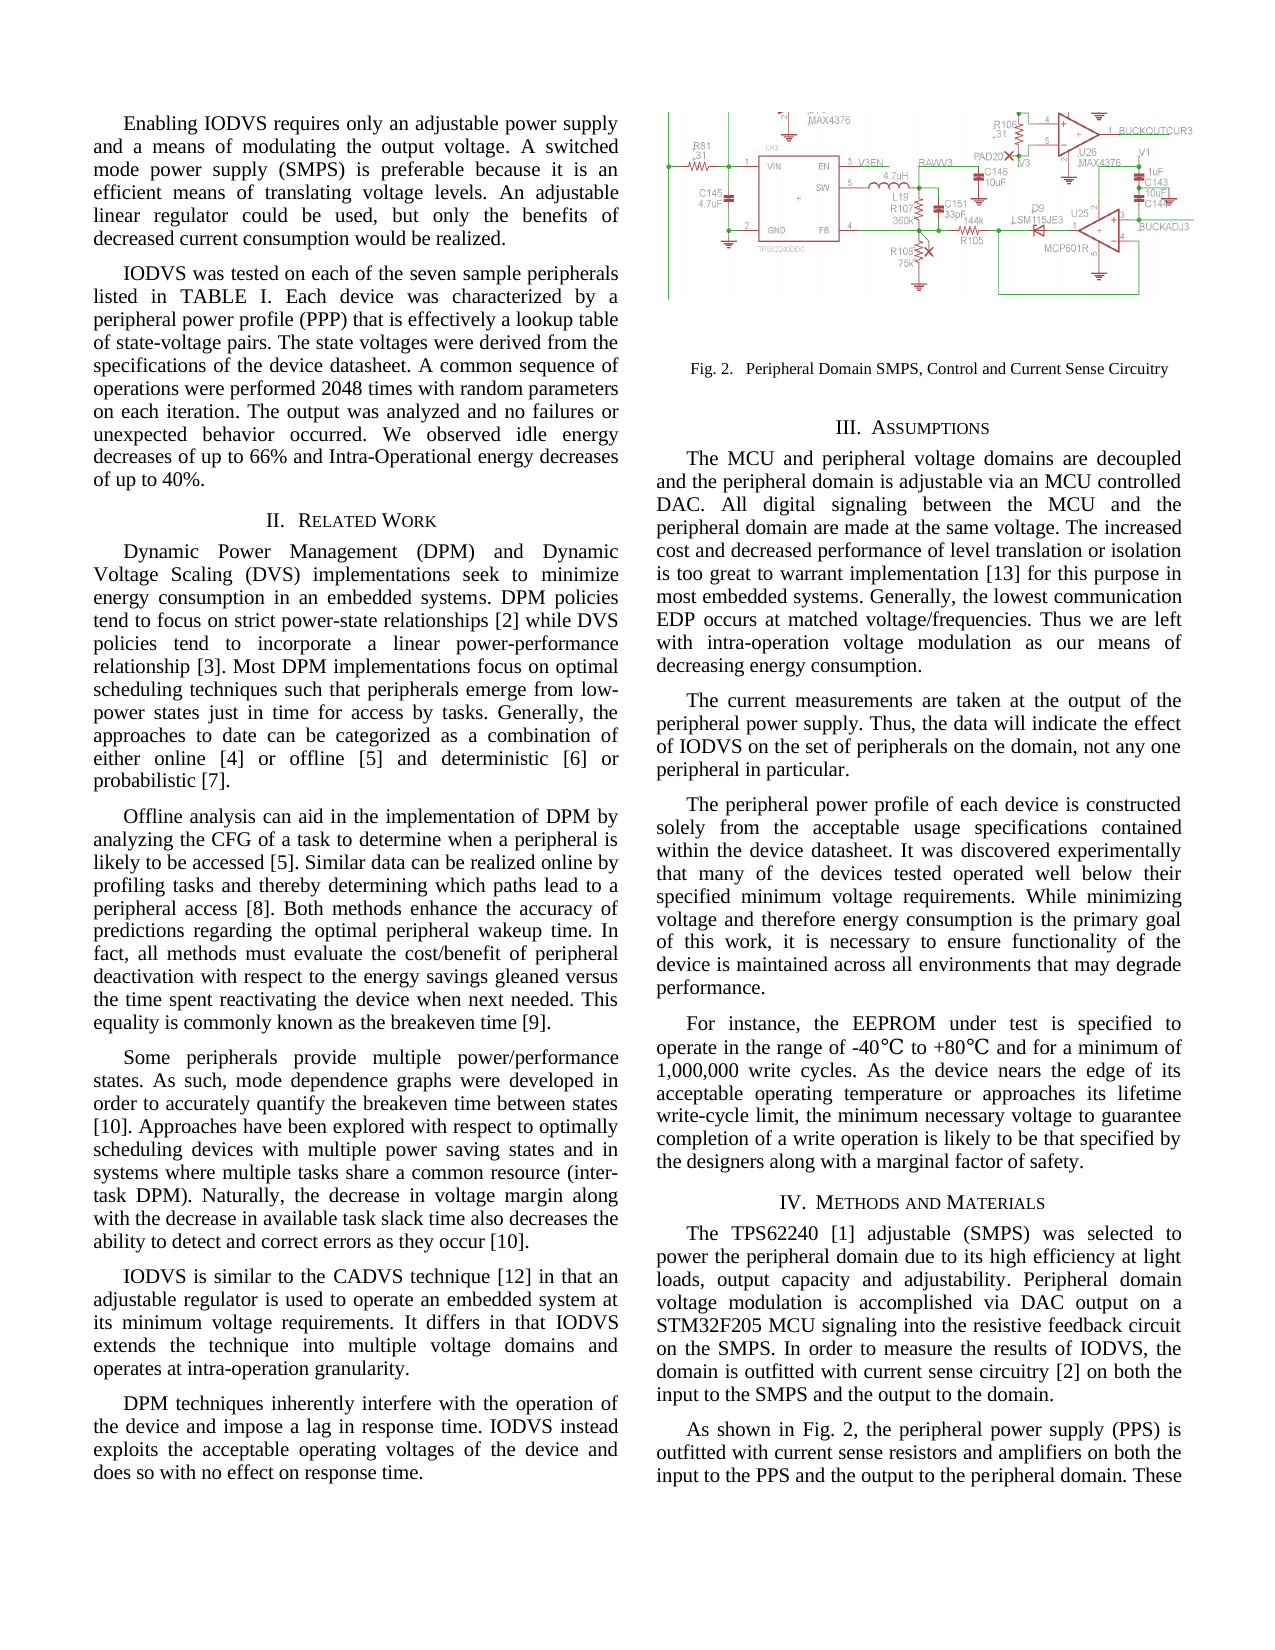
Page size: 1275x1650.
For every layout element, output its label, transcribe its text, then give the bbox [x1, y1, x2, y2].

text DPM techniques inherently interfere with the operation of the device and impose a lag in response time. IODVS instead exploits the acceptable operating voltages of the device and does so with no effect on response time. [93, 1392, 619, 1484]
text The peripheral power profile of each device is constructed solely from the acceptable usage specifications contained within the device datasheet. It was discovered experimentally that many of the devices tested operated well below their specified minimum voltage requirements. While minimizing voltage and therefore energy consumption is the primary goal of this work, it is necessary to ensure functionality of the device is maintained across all environments that may degrade performance. [656, 793, 1182, 999]
picture [665, 112, 1194, 300]
text Dynamic Power Management (DPM) and Dynamic Voltage Scaling (DVS) implementations seek to minimize energy consumption in an embedded systems. DPM policies tend to focus on strict power-state relationships while DVS policies tend to incorporate a linear power-performance relationship. Most DPM implementations focus on optimal scheduling techniques such that peripherals emerge from low-power states just in time for access by tasks. Generally, the approaches to date can be categorized as a combination of either online or offline and deterministic or probabilistic. [93, 541, 619, 792]
text IODVS was tested on each of the seven sample peripherals listed in Table I. Each device was characterized by a peripheral power profile (PPP) that is effectively a lookup table of state-voltage pairs. The state voltages were derived from the specifications of the device datasheet. A common sequence of operations were performed 2048 times with random parameters on each iteration. The output was analyzed and no failures or unexpected behavior occurred. We observed idle energy decreases of up to 66% and Intra-Operational energy decreases of up to 40%. [93, 262, 619, 491]
subtitle Assumptions [656, 415, 1182, 439]
subtitle Methods and Materials [656, 1190, 1182, 1214]
text Enabling IODVS requires only an adjustable power supply and a means of modulating the output voltage. A switched mode power supply (SMPS) is preferable because it is an efficient means of translating voltage levels. An adjustable linear regulator could be used, but only the benefits of decreased current consumption would be realized. [93, 112, 619, 250]
text Some peripherals provide multiple power/performance states. As such, mode dependence graphs were developed in order to accurately quantify the breakeven time between states. Approaches have been explored with respect to optimally scheduling devices with multiple power saving states and in systems where multiple tasks share a common resource (inter-task DPM). Naturally, the decrease in voltage margin along with the decrease in available task slack time also decreases the ability to detect and correct errors as they occur. [93, 1047, 619, 1253]
subtitle Related Work [93, 508, 619, 532]
text The current measurements are taken at the output of the peripheral power supply. Thus, the data will indicate the effect of IODVS on the set of peripherals on the domain, not any one peripheral in particular. [656, 689, 1182, 781]
text Offline analysis can aid in the implementation of DPM by analyzing the CFG of a task to determine when a peripheral is likely to be accessed . Similar data can be realized online by profiling tasks and thereby determining which paths lead to a peripheral access. Both methods enhance the accuracy of predictions regarding the optimal peripheral wakeup time. In fact, all methods must evaluate the cost/benefit of peripheral deactivation with respect to the energy savings gleaned versus the time spent reactivating the device when next needed. This equality is commonly known as the breakeven time. [93, 805, 619, 1034]
text The TPS62240 adjustable (SMPS) was selected to power the peripheral domain due to its high efficiency at light loads, output capacity and adjustability. Peripheral domain voltage modulation is accomplished via DAC output on a STM32F205 MCU signaling into the resistive feedback circuit on the SMPS. In order to measure the results of IODVS, the domain is outfitted with current sense circuitry on both the input to the SMPS and the output to the domain. [656, 1222, 1182, 1406]
table_header Peripheral Domain SMPS, Control and Current Sense Circuitry [656, 113, 1203, 398]
text IODVS is similar to the CADVS technique in that an adjustable regulator is used to operate an embedded system at its minimum voltage requirements. It differs in that IODVS extends the technique into multiple voltage domains and operates at intra-operation granularity. [93, 1265, 619, 1380]
text For instance, the EEPROM under test is specified to operate in the range of -40℃ to +80℃ and for a minimum of 1,000,000 write cycles. As the device nears the edge of its acceptable operating temperature or approaches its lifetime write-cycle limit, the minimum necessary voltage to guarantee completion of a write operation is likely to be that specified by the designers along with a marginal factor of safety. [656, 1012, 1182, 1173]
text The MCU and peripheral voltage domains are decoupled and the peripheral domain is adjustable via an MCU controlled DAC. All digital signaling between the MCU and the peripheral domain are made at the same voltage. The increased cost and decreased performance of level translation or isolation is too great to warrant implementation for this purpose in most embedded systems. Generally, the lowest communication EDP occurs at matched voltage/frequencies. Thus we are left with intra-operation voltage modulation as our means of decreasing energy consumption. [656, 448, 1182, 677]
